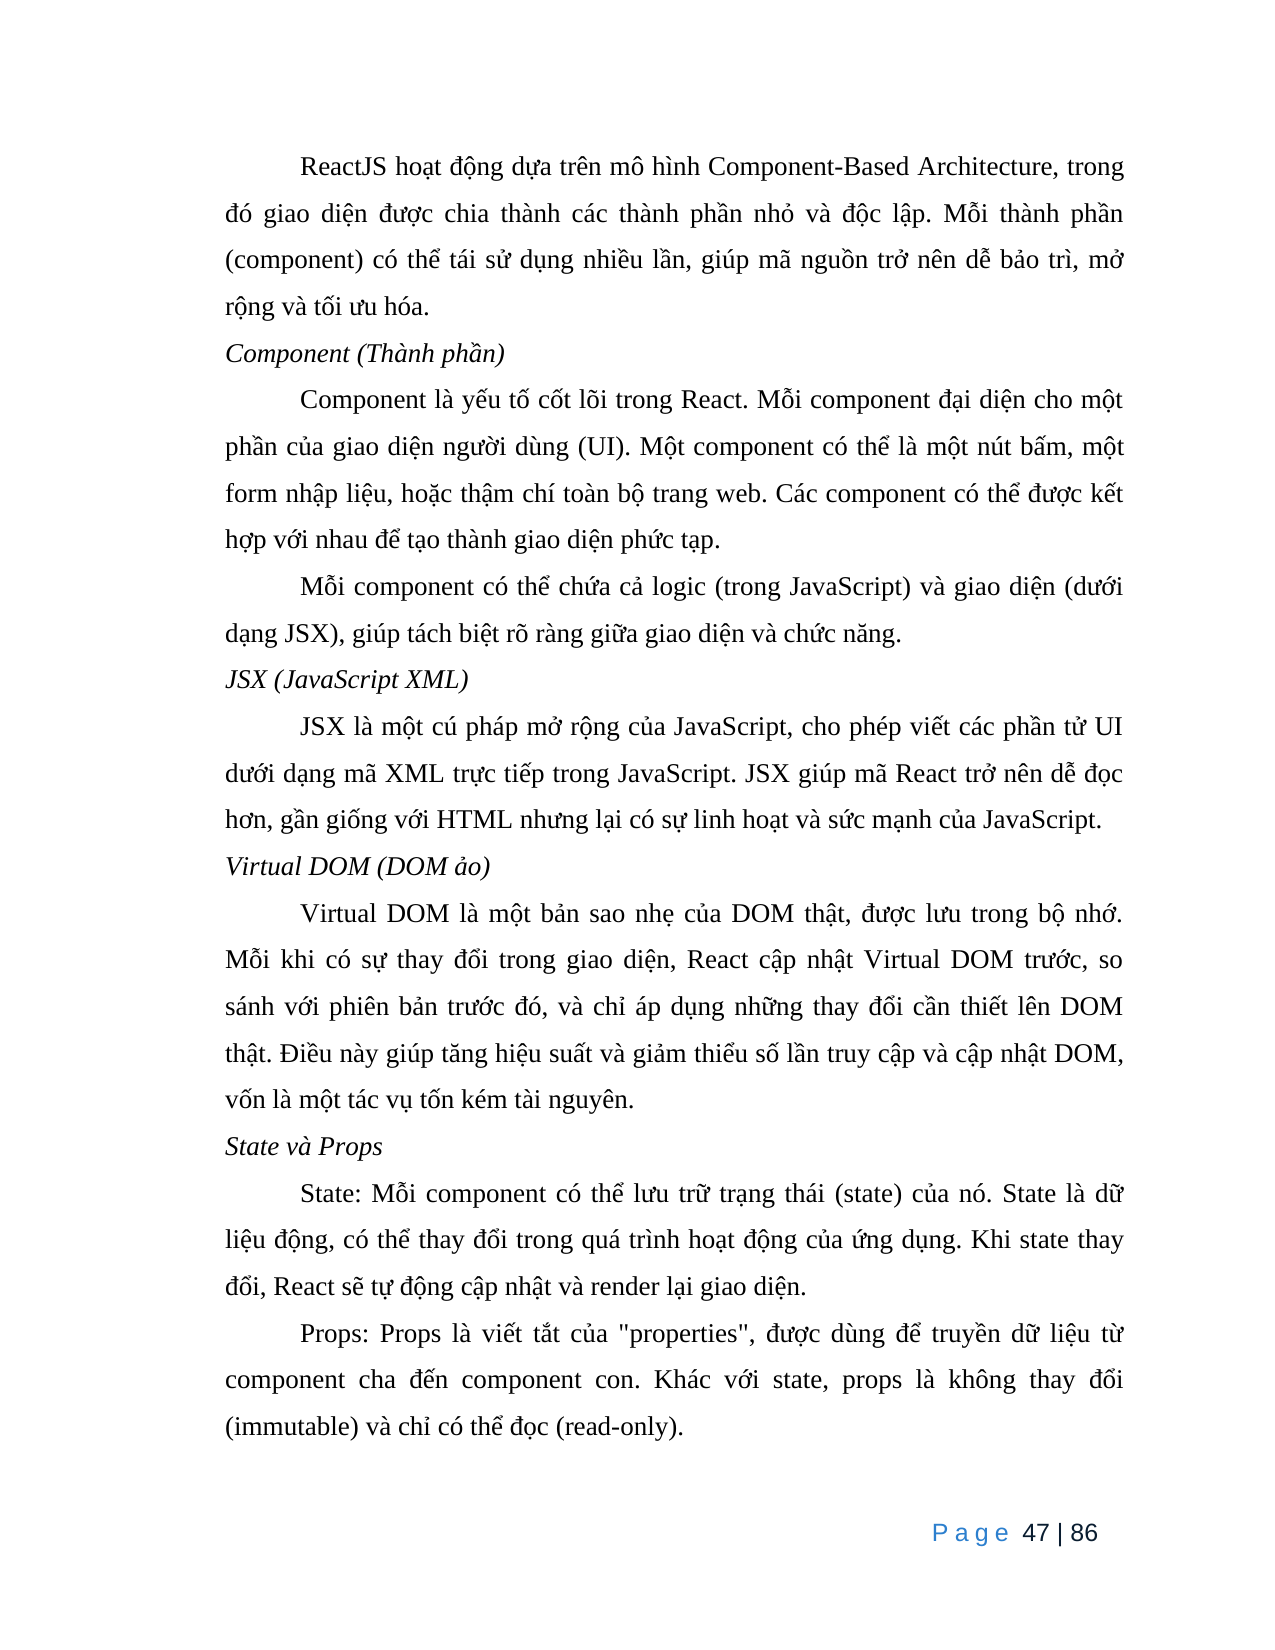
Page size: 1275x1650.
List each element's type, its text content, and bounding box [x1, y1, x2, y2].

text ReactJS hoạt động dựa trên mô hình Component-Based Architecture, trong đó giao diện được chia thành các thành phần nhỏ và độc lập. Mỗi thành phần (component) có thể tái sử dụng nhiều lần, giúp mã nguồn trở nên dễ bảo trì, mở rộng và tối ưu hóa. [225, 150, 1125, 321]
text State và Props [225, 1130, 1125, 1161]
text Virtual DOM là một bản sao nhẹ của DOM thật, được lưu trong bộ nhớ. Mỗi khi có sự thay đổi trong giao diện, React cập nhật Virtual DOM trước, so sánh với phiên bản trước đó, và chỉ áp dụng những thay đổi cần thiết lên DOM thật. Điều này giúp tăng hiệu suất và giảm thiểu số lần truy cập và cập nhật DOM, vốn là một tác vụ tốn kém tài nguyên. [225, 897, 1125, 1114]
text Mỗi component có thể chứa cả logic (trong JavaScript) và giao diện (dưới dạng JSX), giúp tách biệt rõ ràng giữa giao diện và chức năng. [225, 570, 1125, 648]
text Component (Thành phần) [225, 337, 1125, 368]
text Props: Props là viết tắt của "properties", được dùng để truyền dữ liệu từ component cha đến component con. Khác với state, props là không thay đổi (immutable) và chỉ có thể đọc (read-only). [225, 1317, 1125, 1441]
text JSX là một cú pháp mở rộng của JavaScript, cho phép viết các phần tử UI dưới dạng mã XML trực tiếp trong JavaScript. JSX giúp mã React trở nên dễ đọc hơn, gần giống với HTML nhưng lại có sự linh hoạt và sức mạnh của JavaScript. [225, 710, 1125, 834]
text Component là yếu tố cốt lõi trong React. Mỗi component đại diện cho một phần của giao diện người dùng (UI). Một component có thể là một nút bấm, một form nhập liệu, hoặc thậm chí toàn bộ trang web. Các component có thể được kết hợp với nhau để tạo thành giao diện phức tạp. [225, 383, 1125, 554]
text State: Mỗi component có thể lưu trữ trạng thái (state) của nó. State là dữ liệu động, có thể thay đổi trong quá trình hoạt động của ứng dụng. Khi state thay đổi, React sẽ tự động cập nhật và render lại giao diện. [225, 1177, 1125, 1301]
text JSX (JavaScript XML) [225, 663, 1125, 694]
text Virtual DOM (DOM ảo) [225, 850, 1125, 881]
